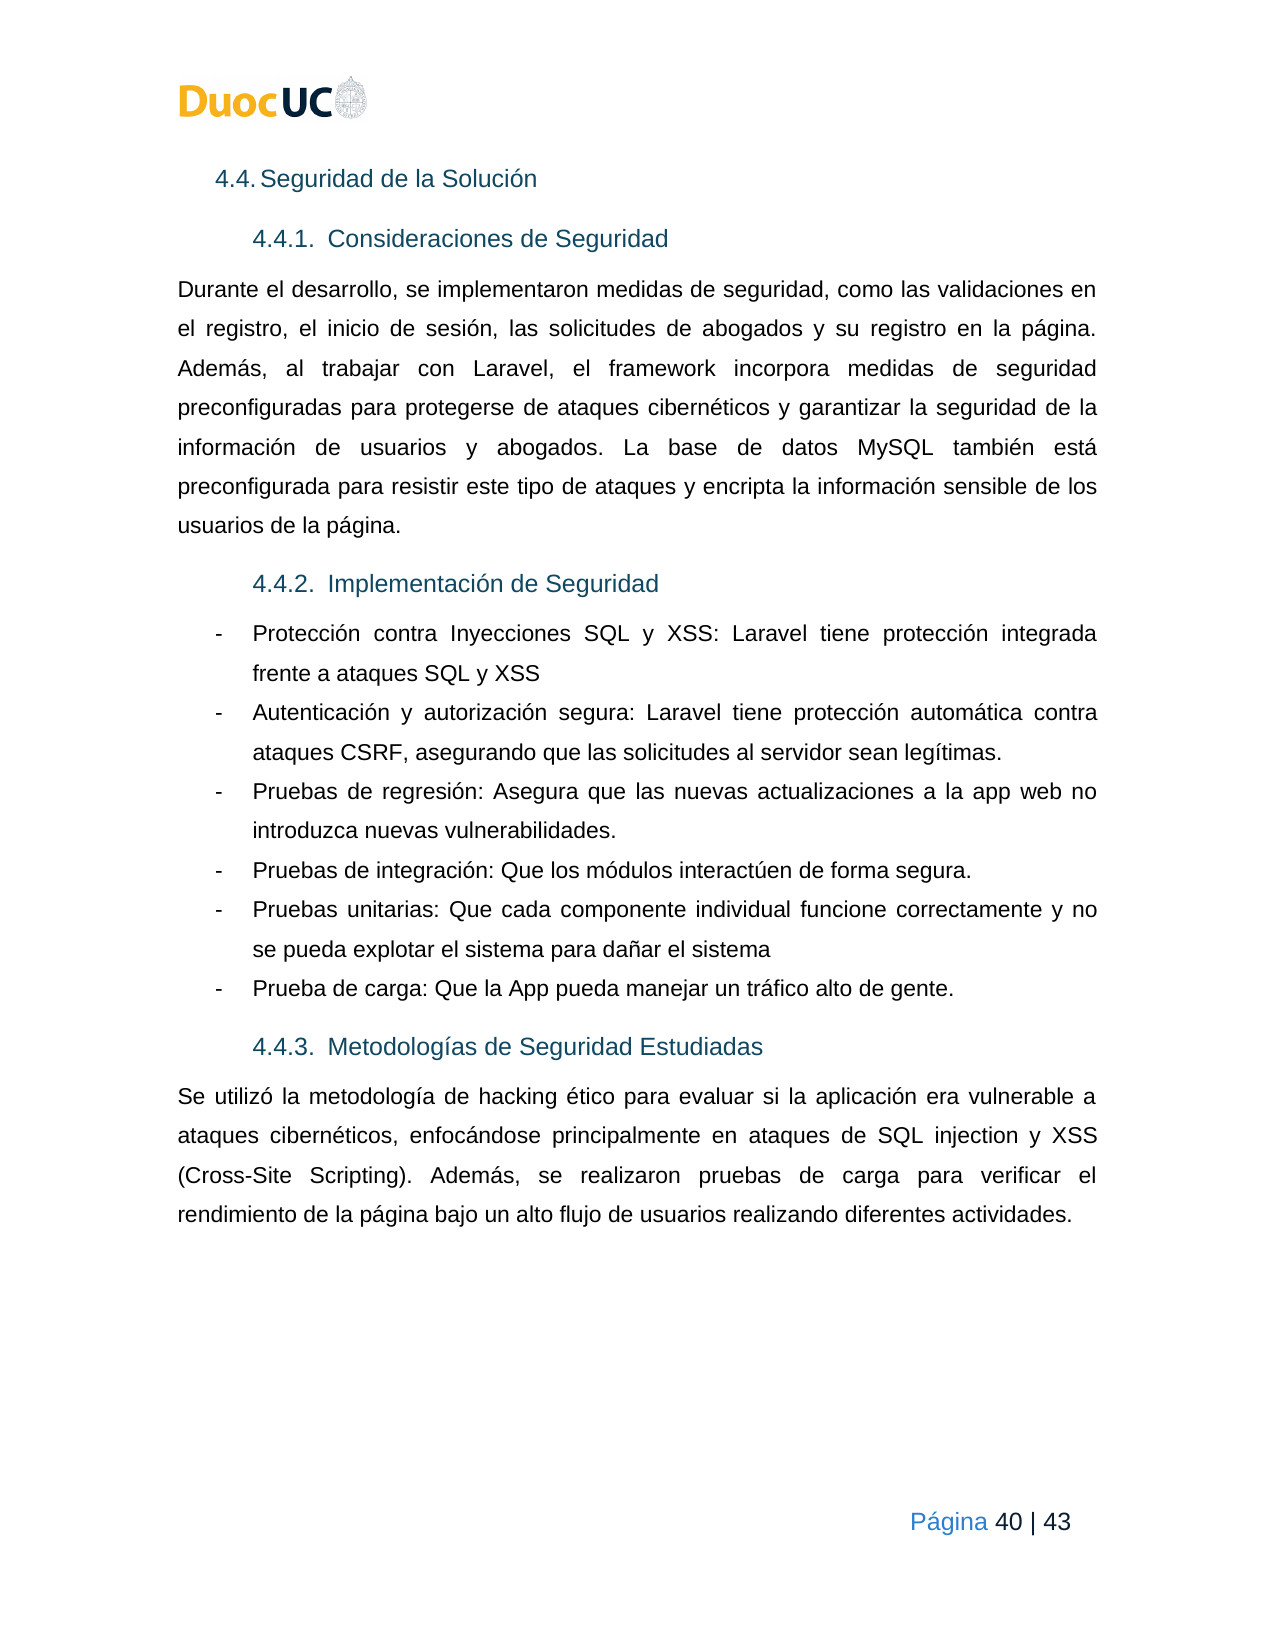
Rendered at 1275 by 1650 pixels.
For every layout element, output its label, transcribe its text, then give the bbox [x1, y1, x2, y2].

subtitle Consideraciones de Seguridad [252, 224, 1098, 253]
list Prueba de carga: Que la App pueda manejar un tráfico alto de gente. [215, 975, 1098, 1002]
picture [177, 73, 368, 121]
list Pruebas de integración: Que los módulos interactúen de forma segura. [215, 857, 1098, 883]
list Protección contra Inyecciones SQL y XSS: Laravel tiene protección integrada frente a ataques SQL y XSS [215, 620, 1098, 686]
subtitle Seguridad de la Solución [215, 164, 1098, 193]
list Autenticación y autorización segura: Laravel tiene protección automática contra ataques CSRF, asegurando que las solicitudes al servidor sean legítimas. [215, 699, 1098, 765]
list Pruebas de regresión: Asegura que las nuevas actualizaciones a la app web no introduzca nuevas vulnerabilidades. [215, 778, 1098, 844]
list Pruebas unitarias: Que cada componente individual funcione correctamente y no se pueda explotar el sistema para dañar el sistema [215, 896, 1098, 962]
text Se utilizó la metodología de hacking ético para evaluar si la aplicación era vulnerable a ataques cibernéticos, enfocándose principalmente en ataques de SQL injection y XSS (Cross-Site Scripting). Además, se realizaron pruebas de carga para verificar el rendimiento de la página bajo un alto flujo de usuarios realizando diferentes actividades. [177, 1083, 1098, 1228]
subtitle Implementación de Seguridad [252, 568, 1098, 597]
text Durante el desarrollo, se implementaron medidas de seguridad, como las validaciones en el registro, el inicio de sesión, las solicitudes de abogados y su registro en la página. Además, al trabajar con Laravel, el framework incorpora medidas de seguridad preconfiguradas para protegerse de ataques cibernéticos y garantizar la seguridad de la información de usuarios y abogados. La base de datos MySQL también está preconfigurada para resistir este tipo de ataques y encripta la información sensible de los usuarios de la página. [177, 276, 1098, 539]
subtitle Metodologías de Seguridad Estudiadas [252, 1031, 1098, 1060]
